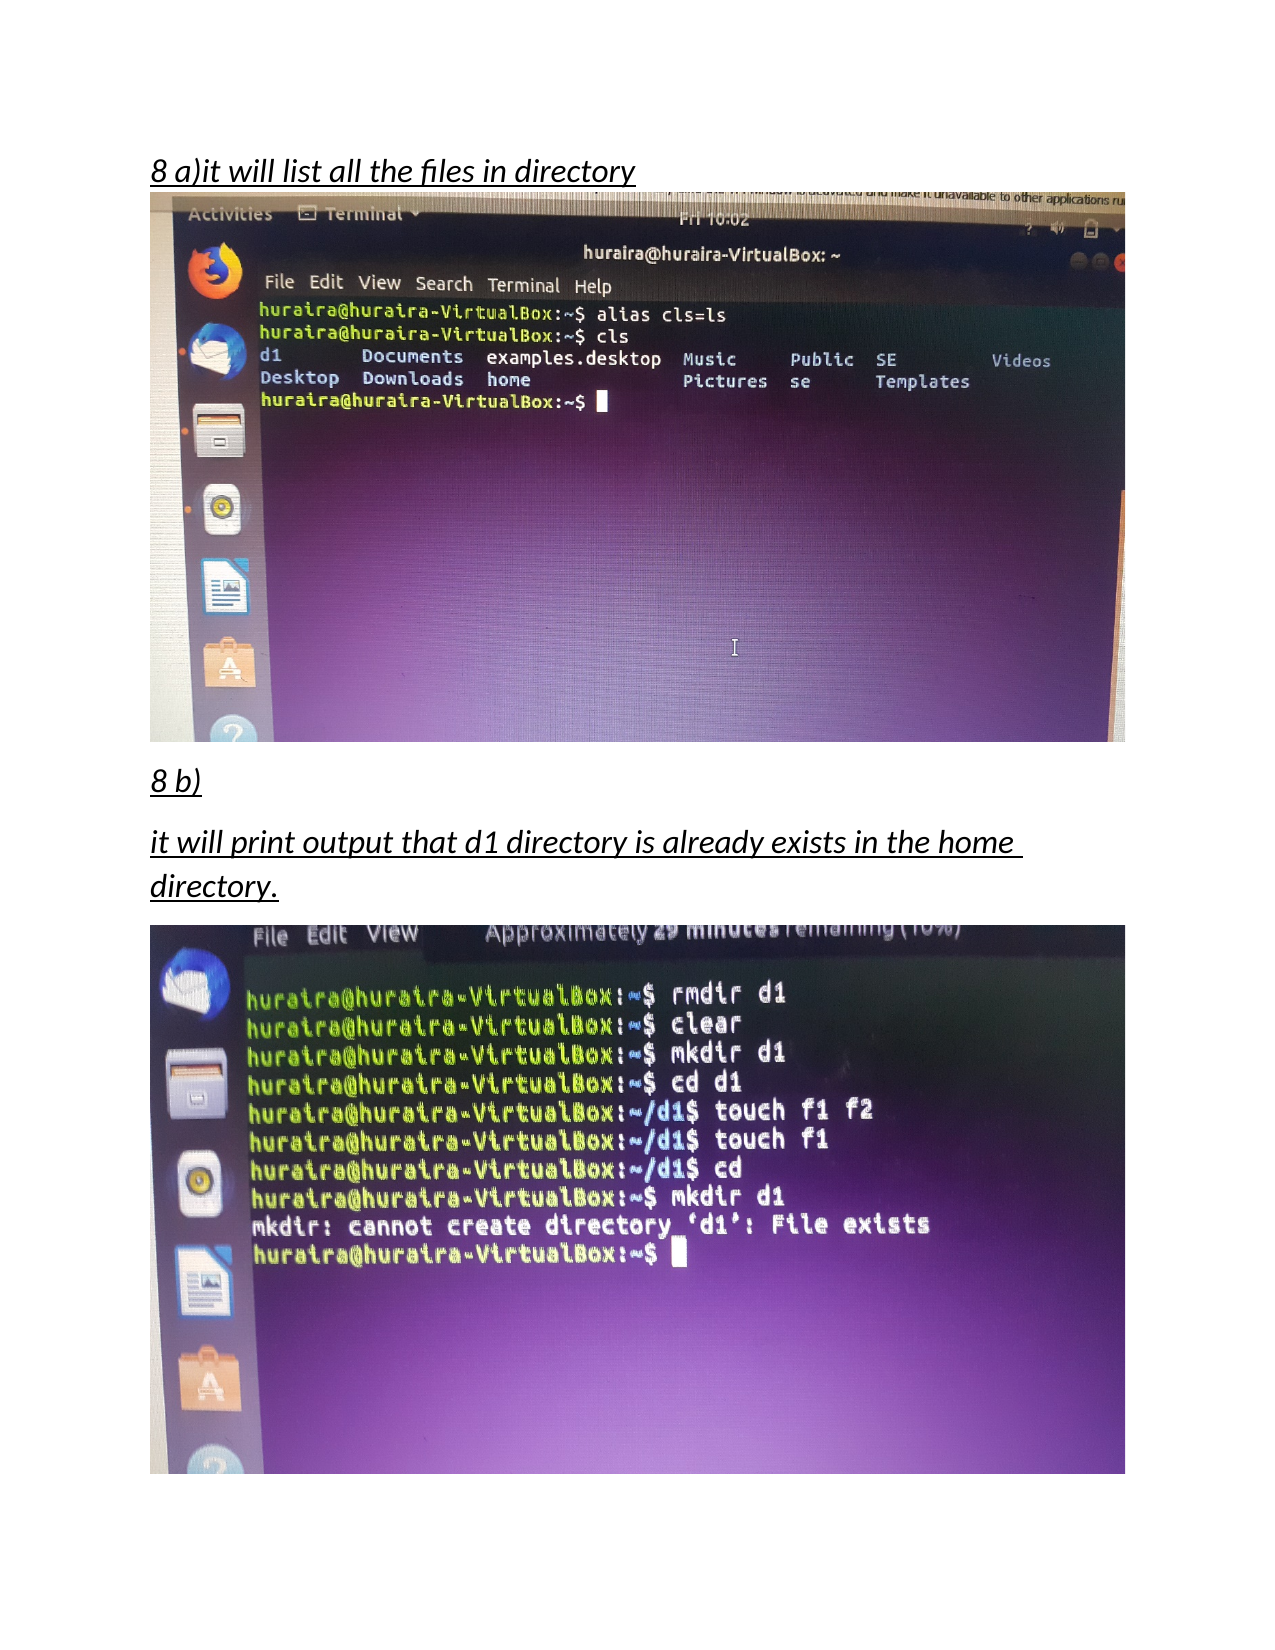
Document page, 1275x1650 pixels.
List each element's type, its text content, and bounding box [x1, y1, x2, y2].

text 8 a)it will list all the files in directory [150, 150, 1125, 192]
text 8 b) [150, 760, 1125, 801]
picture [150, 192, 1125, 742]
text it will print output that d1 directory is already exists in the home directory. [150, 821, 1125, 906]
picture [150, 925, 1125, 1474]
